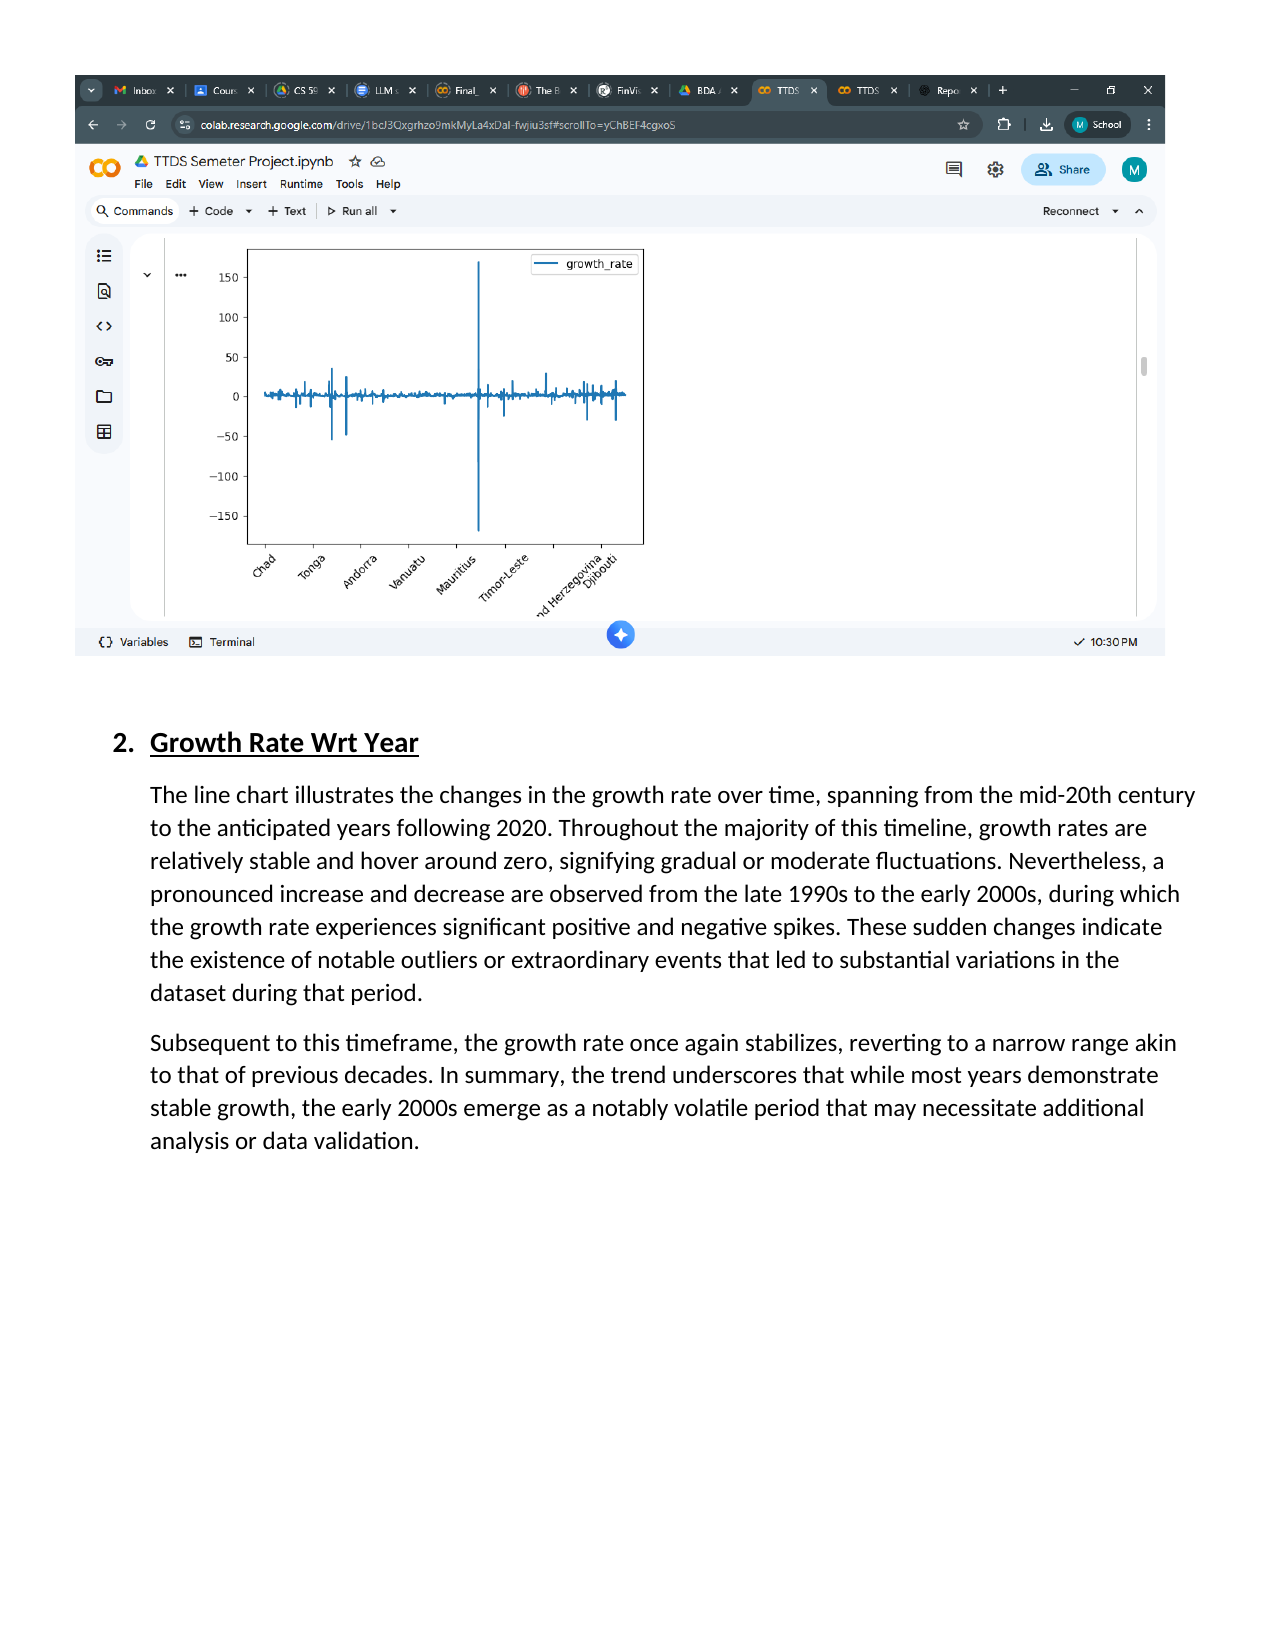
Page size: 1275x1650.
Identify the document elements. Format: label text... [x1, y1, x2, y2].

list Growth Rate Wrt Year [112, 724, 1200, 760]
text Subsequent to this timeframe, the growth rate once again stabilizes, reverting to a narrow range akin to that of previous decades. In summary, the trend underscores that while most years demonstrate stable growth, the early 2000s emerge as a notably volatile period that may necessitate additional analysis or data validation. [150, 1027, 1200, 1156]
text The line chart illustrates the changes in the growth rate over time, spanning from the mid-20th century to the anticipated years following 2020. Throughout the majority of this timeline, growth rates are relatively stable and hover around zero, signifying gradual or moderate fluctuations. Nevertheless, a pronounced increase and decrease are observed from the late 1990s to the early 2000s, during which the growth rate experiences significant positive and negative spikes. These sudden changes indicate the existence of notable outliers or extraordinary events that led to substantial variations in the dataset during that period. [150, 779, 1200, 1008]
picture [75, 75, 1166, 656]
